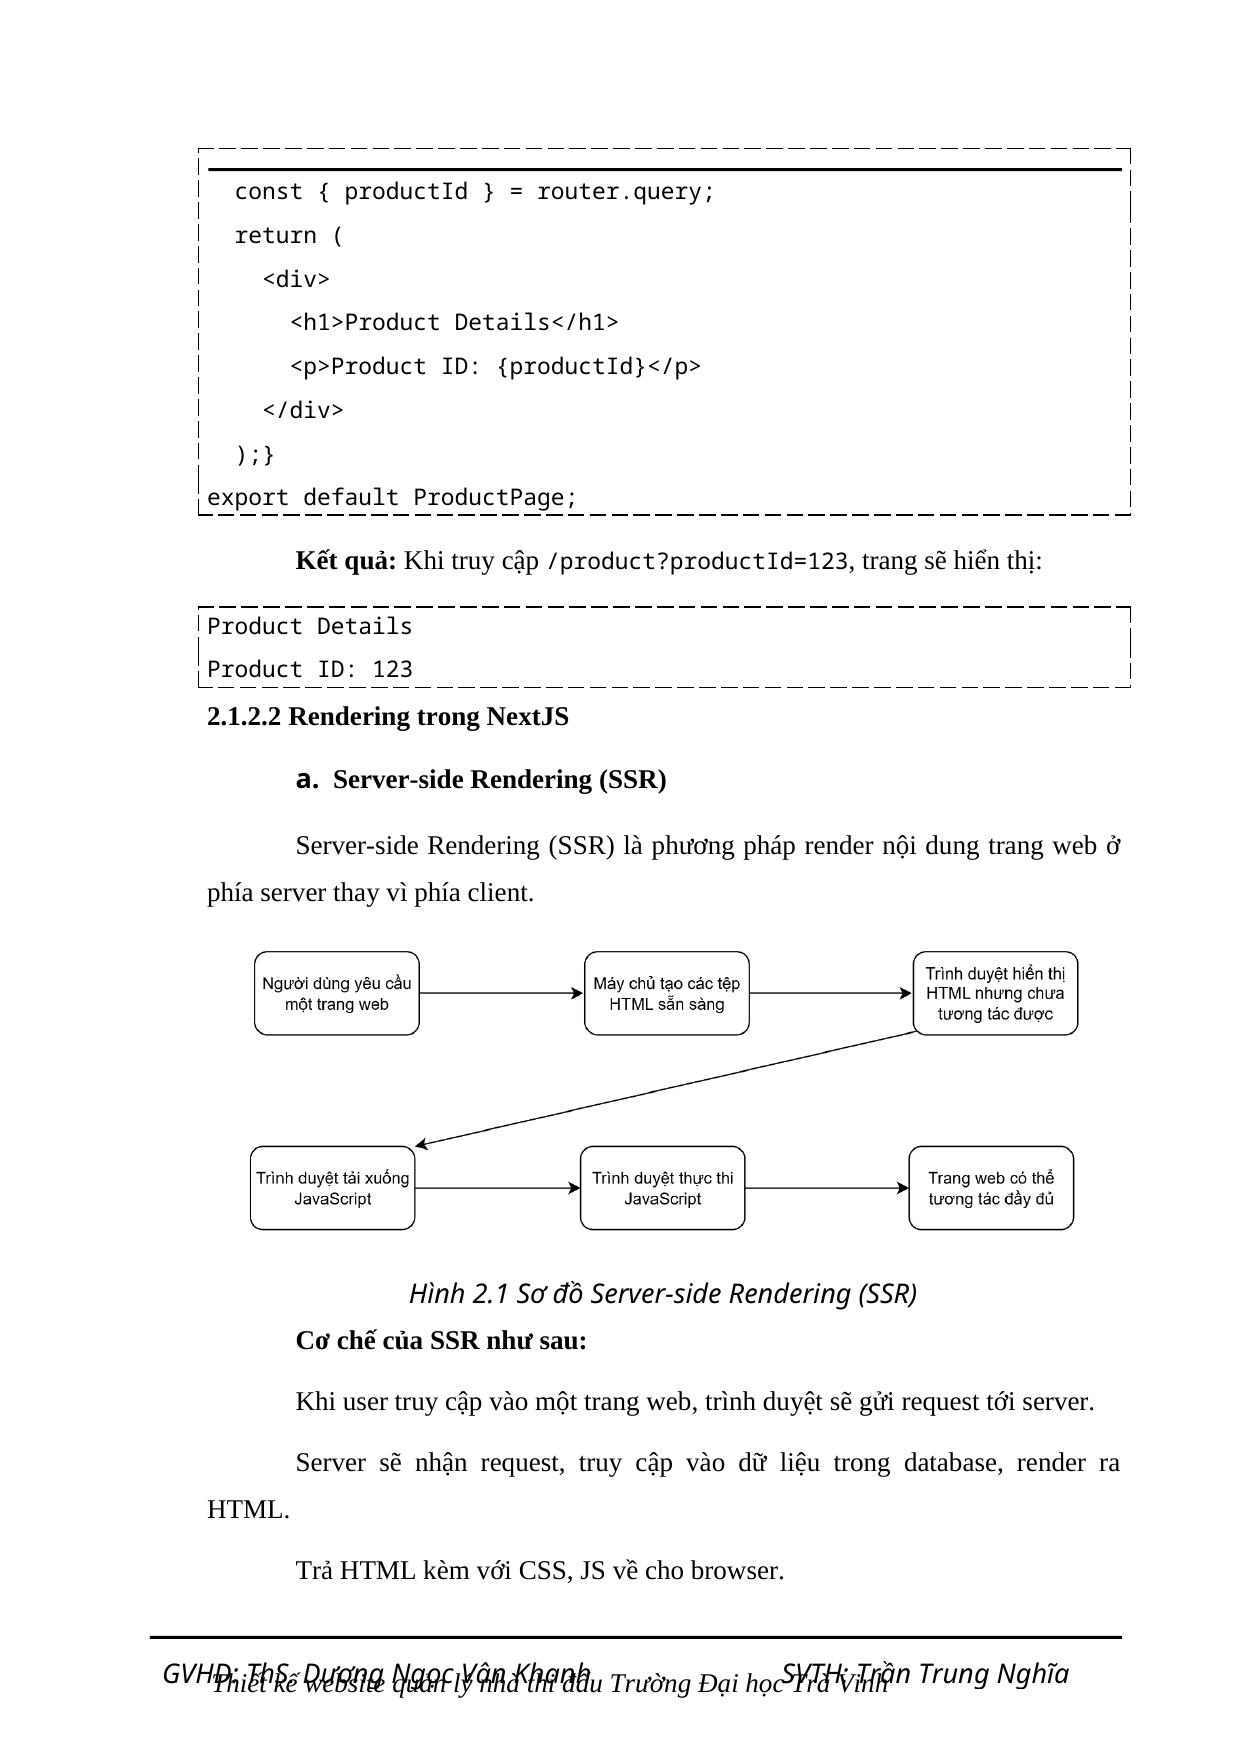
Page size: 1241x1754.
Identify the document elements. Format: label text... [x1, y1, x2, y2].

picture [236, 937, 1093, 1245]
text Cơ chế của SSR như sau: [207, 1324, 1122, 1355]
text <h1>Product Details</h1> [197, 303, 1131, 337]
text Server sẽ nhận request, truy cập vào dữ liệu trong database, render ra HTML. [207, 1446, 1122, 1524]
text const { productId } = router.query; [197, 148, 1131, 206]
text Khi user truy cập vào một trang web, trình duyệt sẽ gửi request tới server. [207, 1385, 1122, 1416]
text return ( [197, 216, 1131, 250]
text Kết quả: Khi truy cập /product?productId=123, trang sẽ hiển thị: [207, 544, 1122, 576]
text Product ID: 123 [197, 650, 1131, 688]
text );} [197, 434, 1131, 469]
list Server-side Rendering (SSR) [295, 759, 1122, 796]
text </div> [197, 391, 1131, 425]
text Product Details [197, 606, 1131, 641]
text <div> [197, 259, 1131, 294]
text export default ProductPage; [197, 478, 1131, 516]
text Trả HTML kèm với CSS, JS về cho browser. [207, 1554, 1122, 1586]
text <p>Product ID: {productId}</p> [197, 347, 1131, 381]
subtitle Rendering trong NextJS [207, 700, 1122, 731]
text Server-side Rendering (SSR) là phương pháp render nội dung trang web ở phía server thay vì phía client. [207, 829, 1122, 907]
